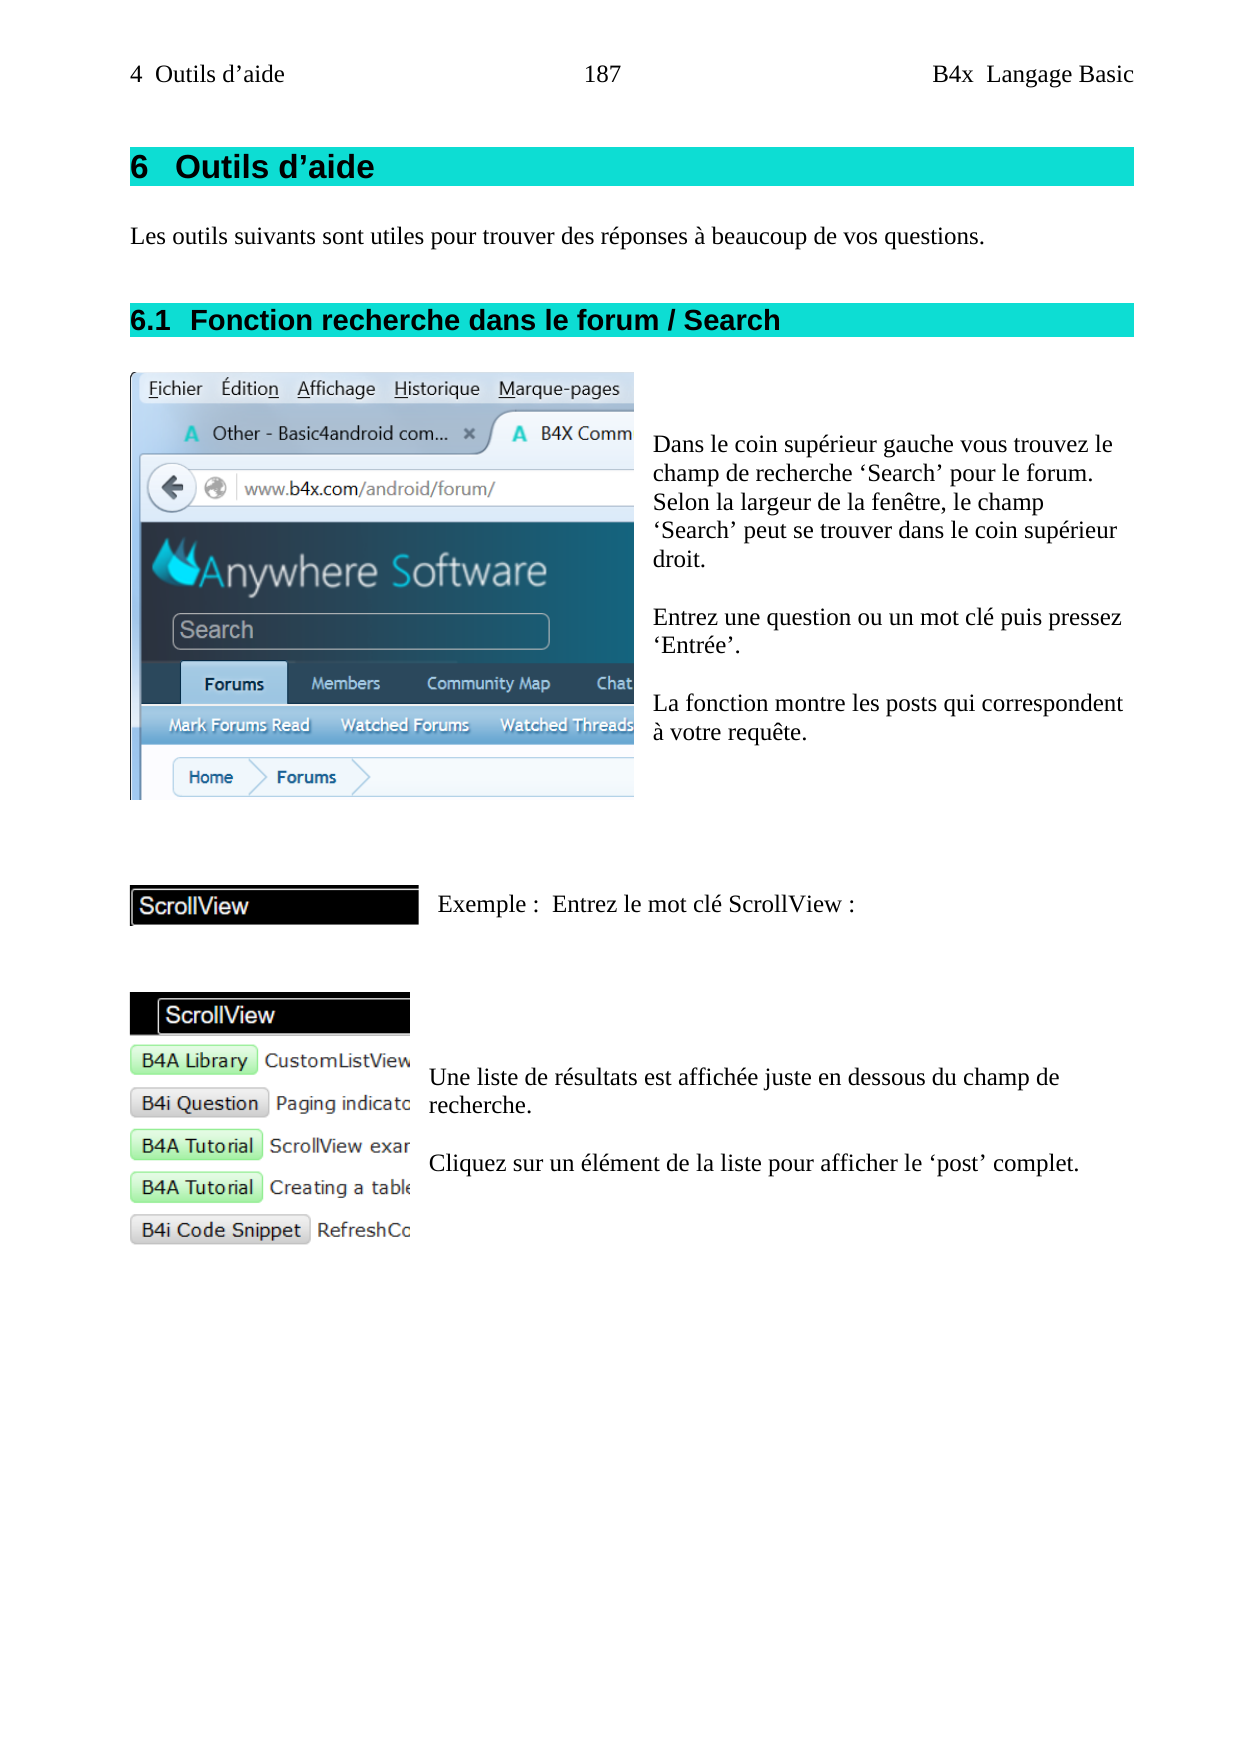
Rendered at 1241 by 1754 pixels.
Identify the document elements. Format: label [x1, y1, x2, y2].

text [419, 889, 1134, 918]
picture [130, 372, 634, 800]
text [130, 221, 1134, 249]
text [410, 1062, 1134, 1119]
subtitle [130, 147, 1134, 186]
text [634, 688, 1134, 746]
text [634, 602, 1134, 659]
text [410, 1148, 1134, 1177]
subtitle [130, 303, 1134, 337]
picture [129, 885, 419, 926]
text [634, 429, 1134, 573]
picture [129, 992, 410, 1247]
